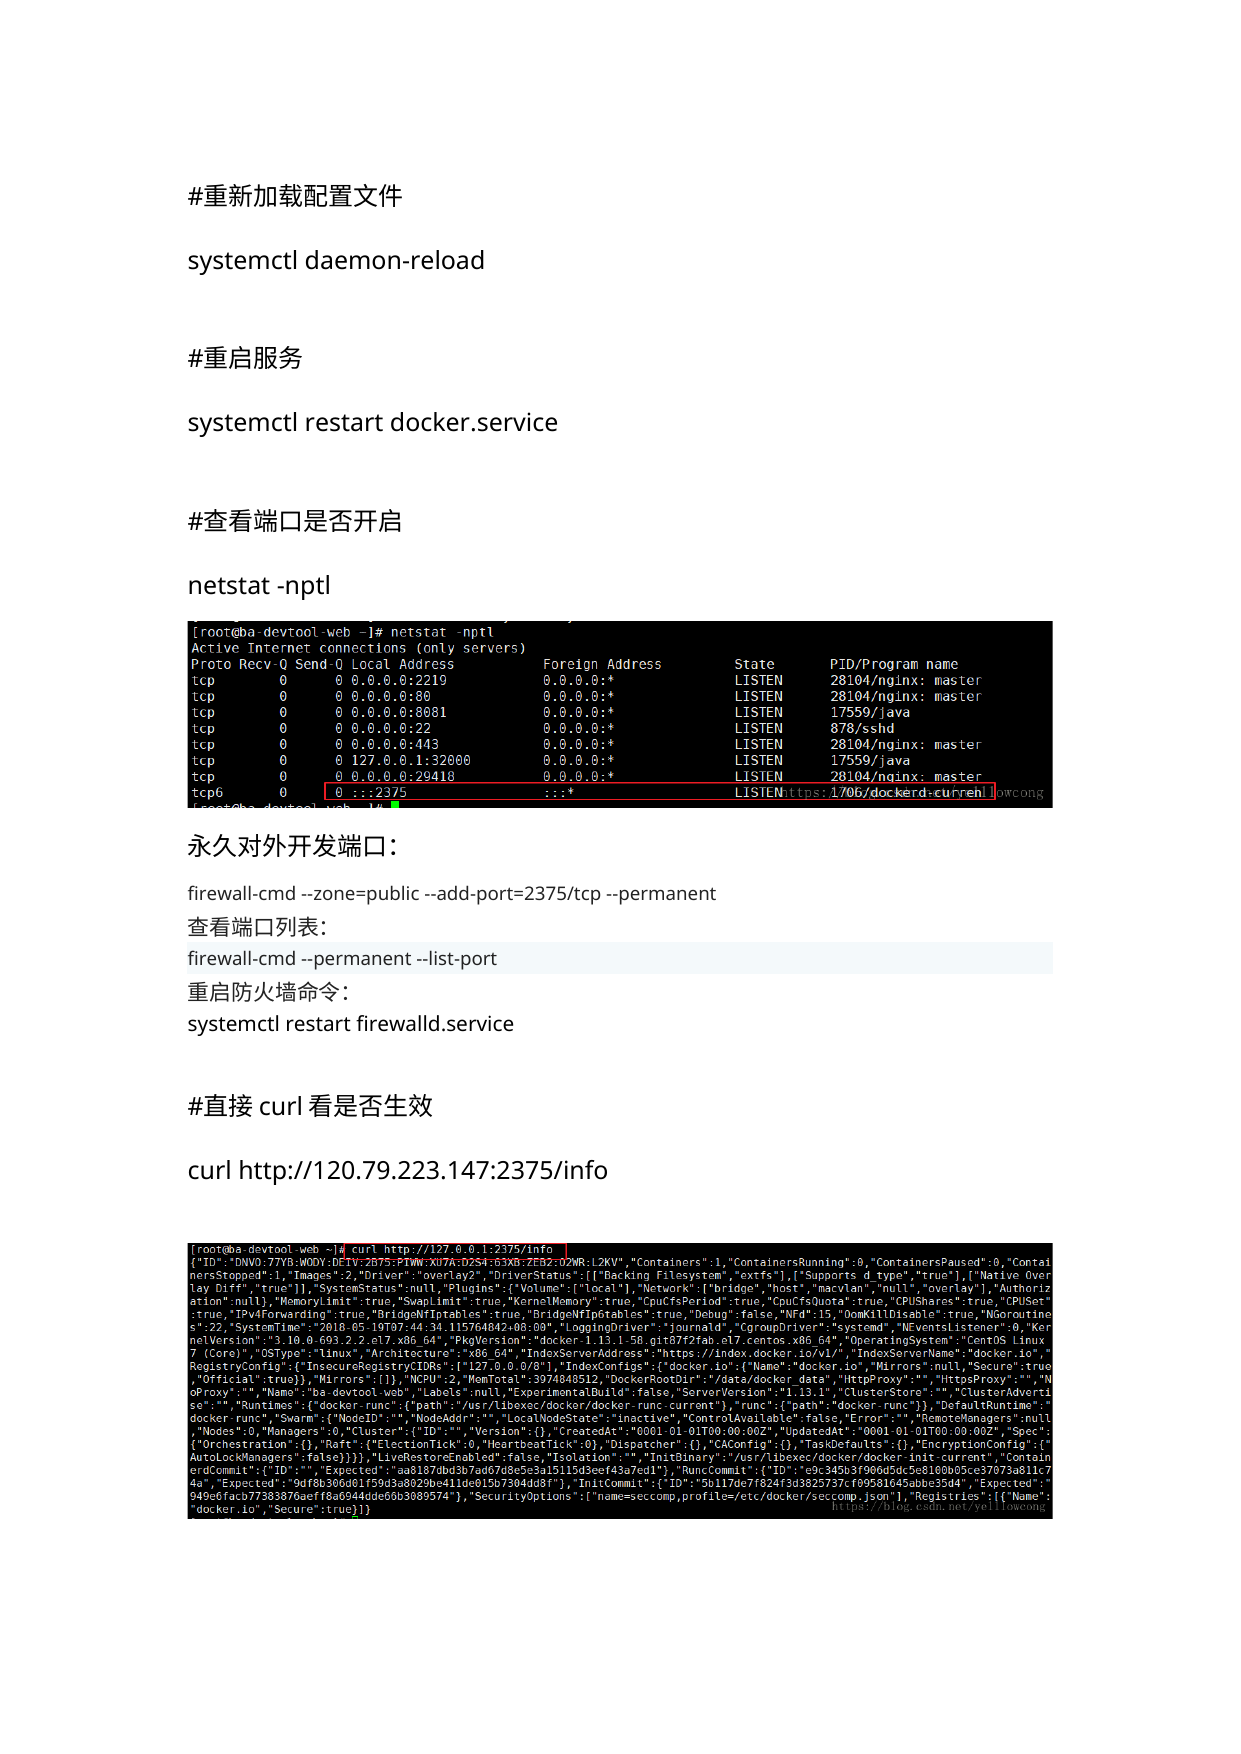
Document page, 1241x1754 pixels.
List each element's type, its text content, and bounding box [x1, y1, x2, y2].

text systemctl restart docker.service [187, 389, 1053, 454]
picture [187, 621, 1053, 808]
text curl http://120.79.223.147:2375/info [187, 1137, 1053, 1202]
text firewall-cmd --zone=public --add-port=2375/tcp --permanent 查看端口列表： [187, 877, 1053, 942]
text 永久对外开发端口： [187, 812, 1053, 877]
text #直接curl看是否生效 [187, 1072, 1053, 1137]
text systemctl restart firewalld.service [187, 1007, 1053, 1039]
text 重启防火墙命令： [187, 974, 1053, 1007]
text #重启服务 [187, 324, 1053, 389]
text #重新加载配置文件 [187, 162, 1053, 227]
text systemctl daemon-reload [187, 227, 1053, 292]
picture [187, 1243, 1053, 1519]
text netstat -nptl [187, 552, 1053, 617]
text firewall-cmd --permanent --list-port [187, 942, 1053, 974]
text #查看端口是否开启 [187, 487, 1053, 552]
